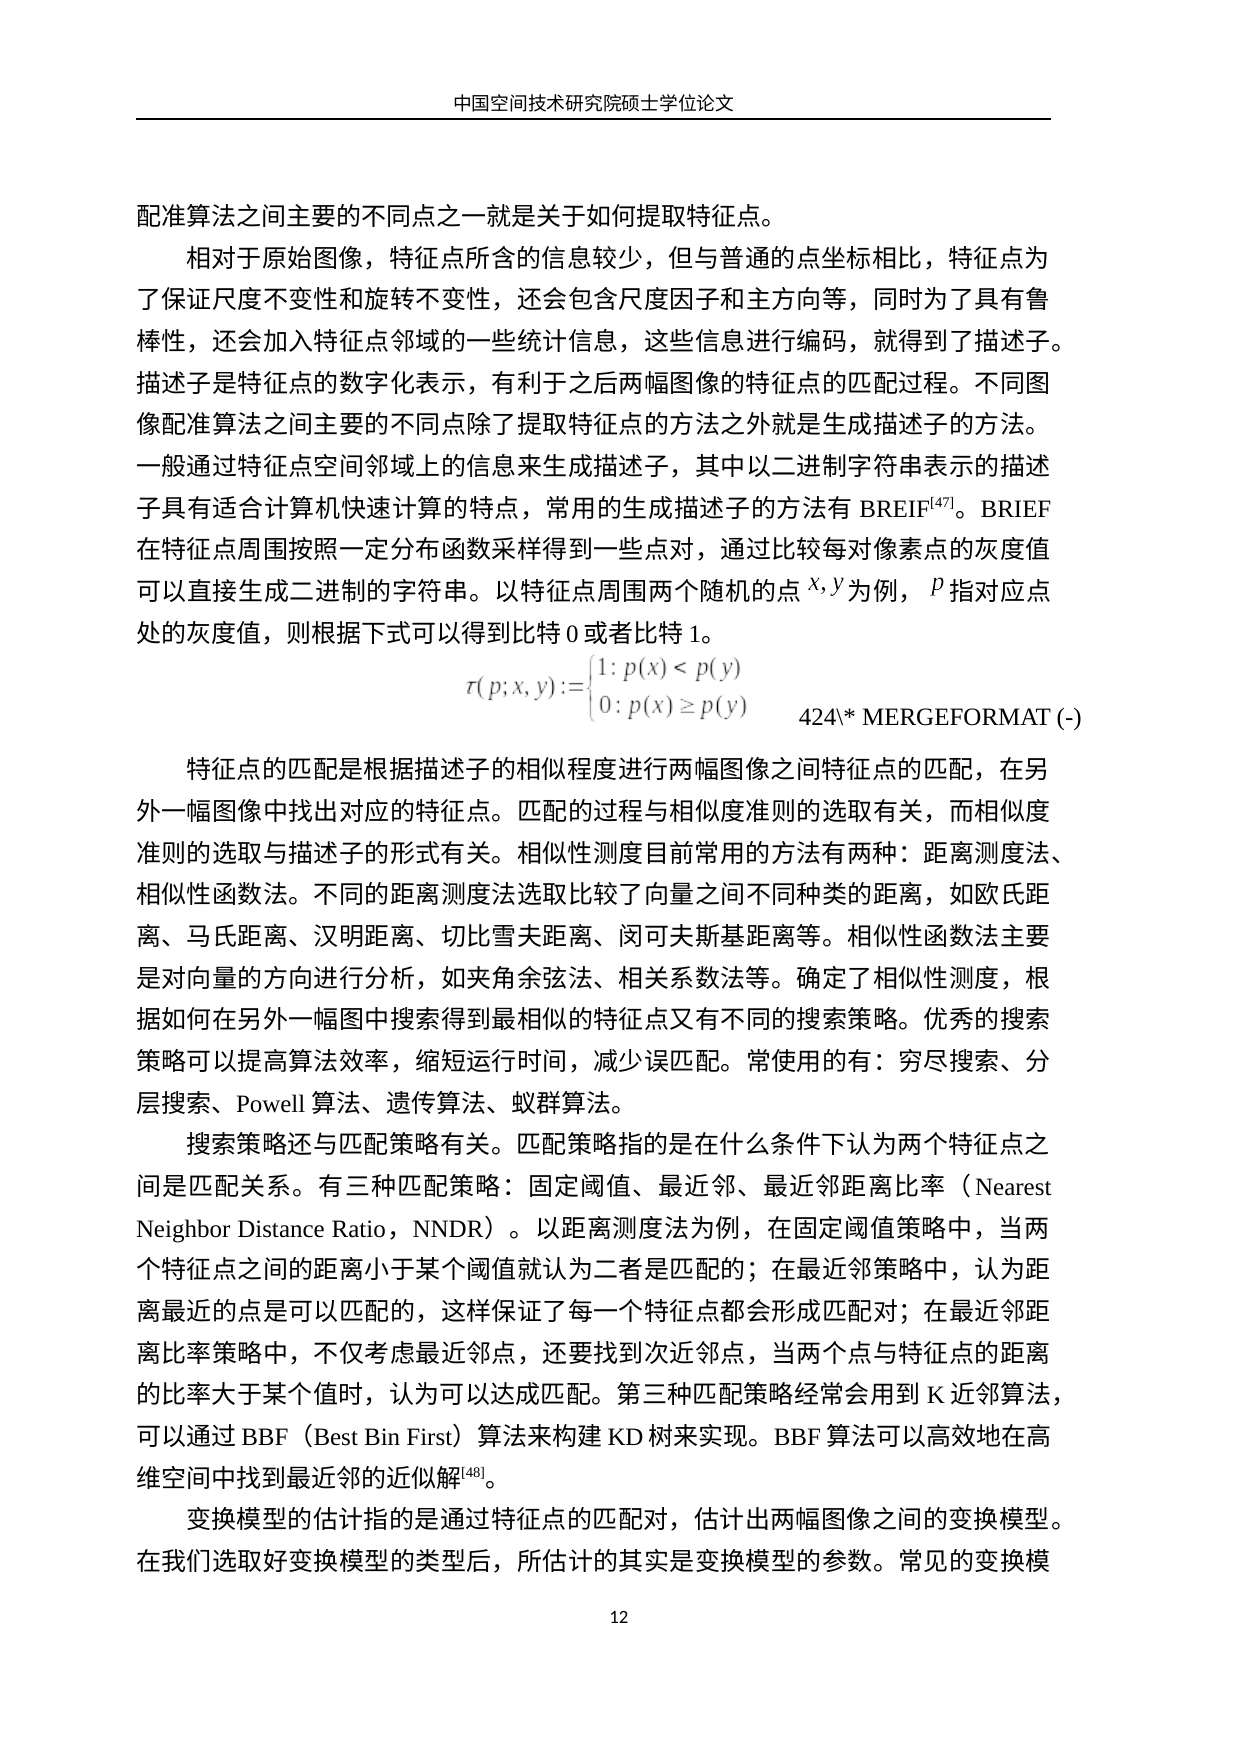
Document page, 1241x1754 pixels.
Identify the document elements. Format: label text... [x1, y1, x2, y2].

text 特征点的匹配是根据描述子的相似程度进行两幅图像之间特征点的匹配，在另外一幅图像中找出对应的特征点。匹配的过程与相似度准则的选取有关，而相似度准则的选取与描述子的形式有关。相似性测度目前常用的方法有两种：距离测度法、相似性函数法。不同的距离测度法选取比较了向量之间不同种类的距离，如欧氏距离、马氏距离、汉明距离、切比雪夫距离、闵可夫斯基距离等。相似性函数法主要是对向量的方向进行分析，如夹角余弦法、相关系数法等。确定了相似性测度，根据如何在另外一幅图中搜索得到最相似的特征点又有不同的搜索策略。优秀的搜索策略可以提高算法效率，缩短运行时间，减少误匹配。常使用的有：穷尽搜索、分层搜索、Powell 算法、遗传算法、蚁群算法。 [136, 745, 1051, 1120]
text 搜索策略还与匹配策略有关。匹配策略指的是在什么条件下认为两个特征点之间是匹配关系。有三种匹配策略：固定阈值、最近邻、最近邻距离比率（Nearest Neighbor Distance Ratio，NNDR）。以距离测度法为例，在固定阈值策略中，当两个特征点之间的距离小于某个阈值就认为二者是匹配的；在最近邻策略中，认为距离最近的点是可以匹配的，这样保证了每一个特征点都会形成匹配对；在最近邻距离比率策略中，不仅考虑最近邻点，还要找到次近邻点，当两个点与特征点的距离的比率大于某个值时，认为可以达成匹配。第三种匹配策略经常会用到K近邻算法，可以通过BBF（Best Bin First）算法来构建KD树来实现。BBF算法可以高效地在高维空间中找到最近邻的近似解[48]。 [136, 1120, 1051, 1495]
text 相对于原始图像，特征点所含的信息较少，但与普通的点坐标相比，特征点为了保证尺度不变性和旋转不变性，还会包含尺度因子和主方向等，同时为了具有鲁棒性，还会加入特征点邻域的一些统计信息，这些信息进行编码，就得到了描述子。描述子是特征点的数字化表示，有利于之后两幅图像的特征点的匹配过程。不同图像配准算法之间主要的不同点除了提取特征点的方法之外就是生成描述子的方法。一般通过特征点空间邻域上的信息来生成描述子，其中以二进制字符串表示的描述子具有适合计算机快速计算的特点，常用的生成描述子的方法有BREIF[47]。BRIEF在特征点周围按照一定分布函数采样得到一些点对，通过比较每对像素点的灰度值可以直接生成二进制的字符串。以特征点周围两个随机的点为例，指对应点处的灰度值，则根据下式可以得到比特0或者比特1。 [136, 234, 1051, 651]
